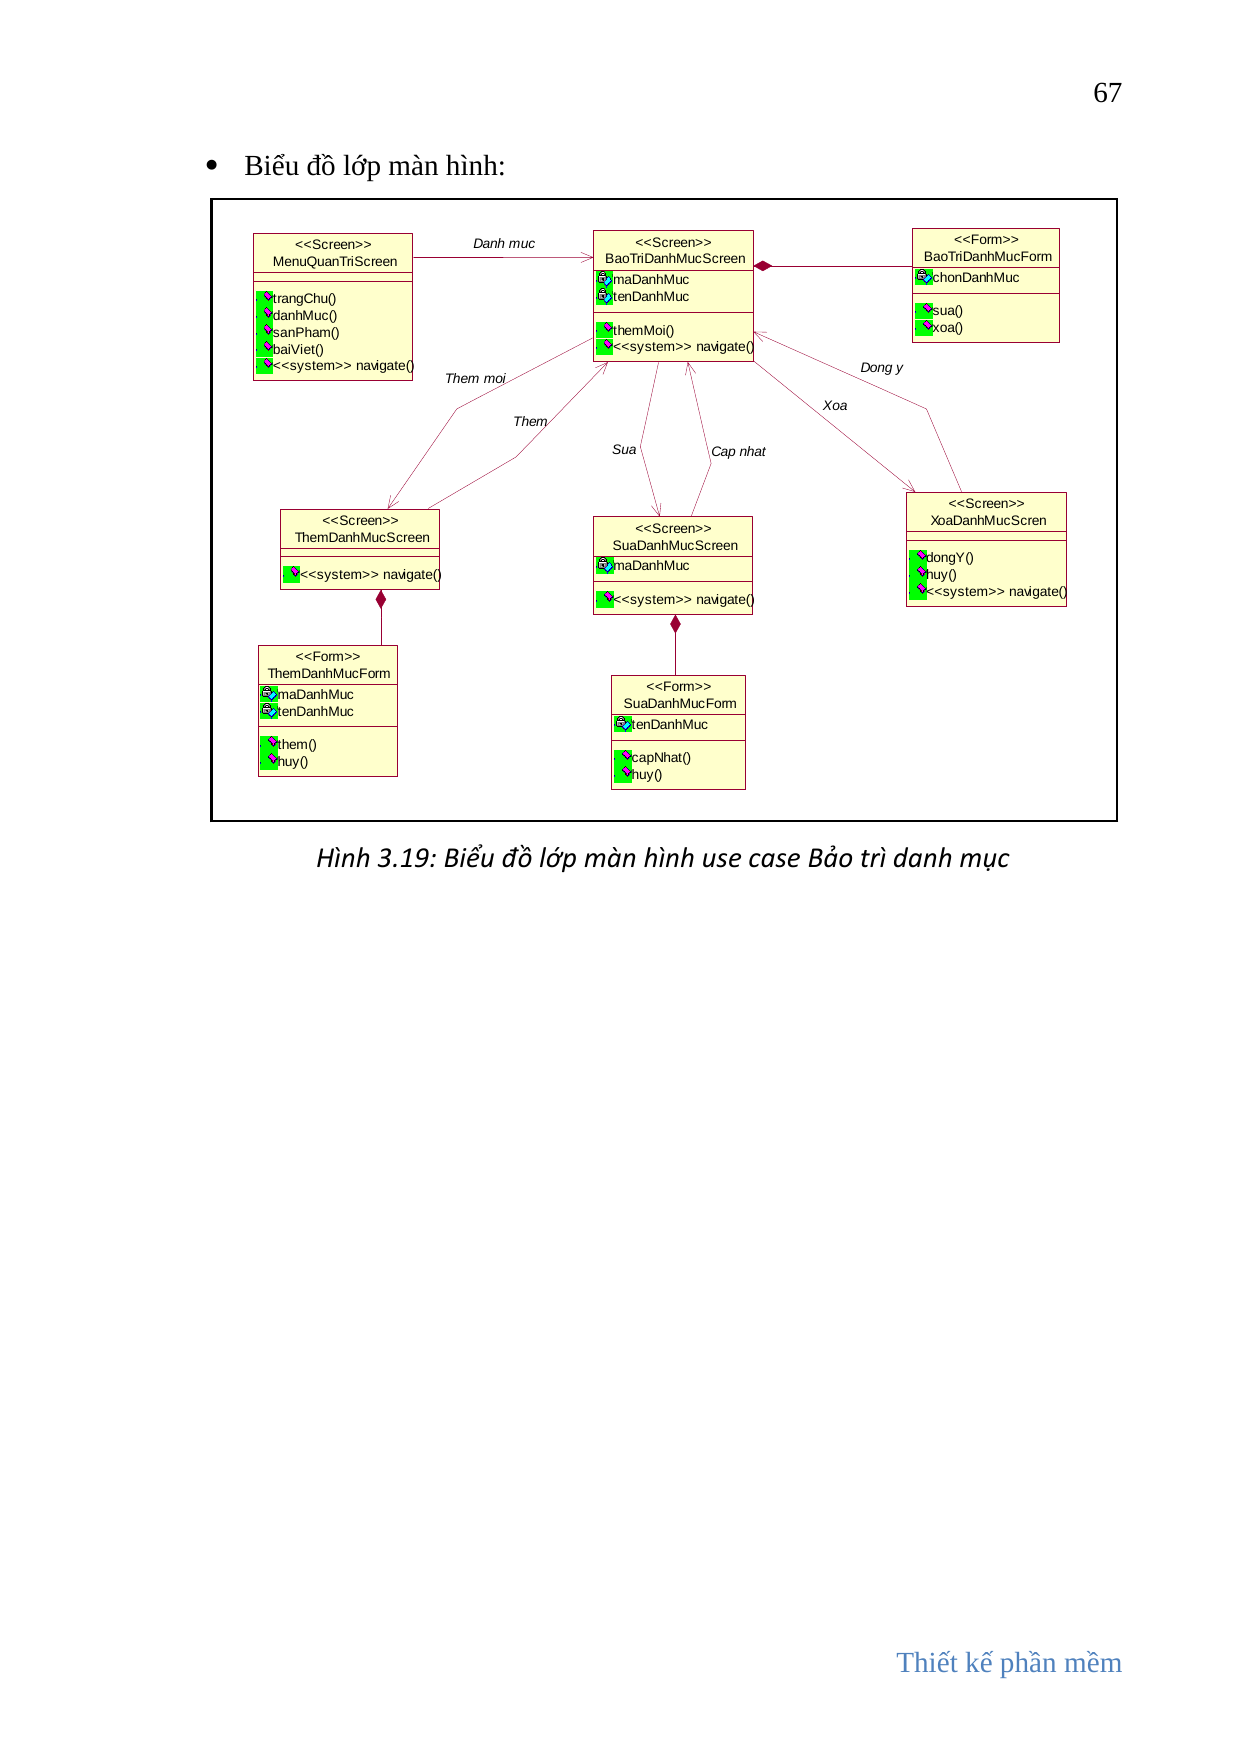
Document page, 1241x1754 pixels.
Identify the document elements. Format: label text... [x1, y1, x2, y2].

subtitle Hình 3.19: Biểu đồ lớp màn hình use case Bảo trì danh mục [207, 839, 1122, 875]
list Biểu đồ lớp màn hình: [207, 148, 1122, 181]
